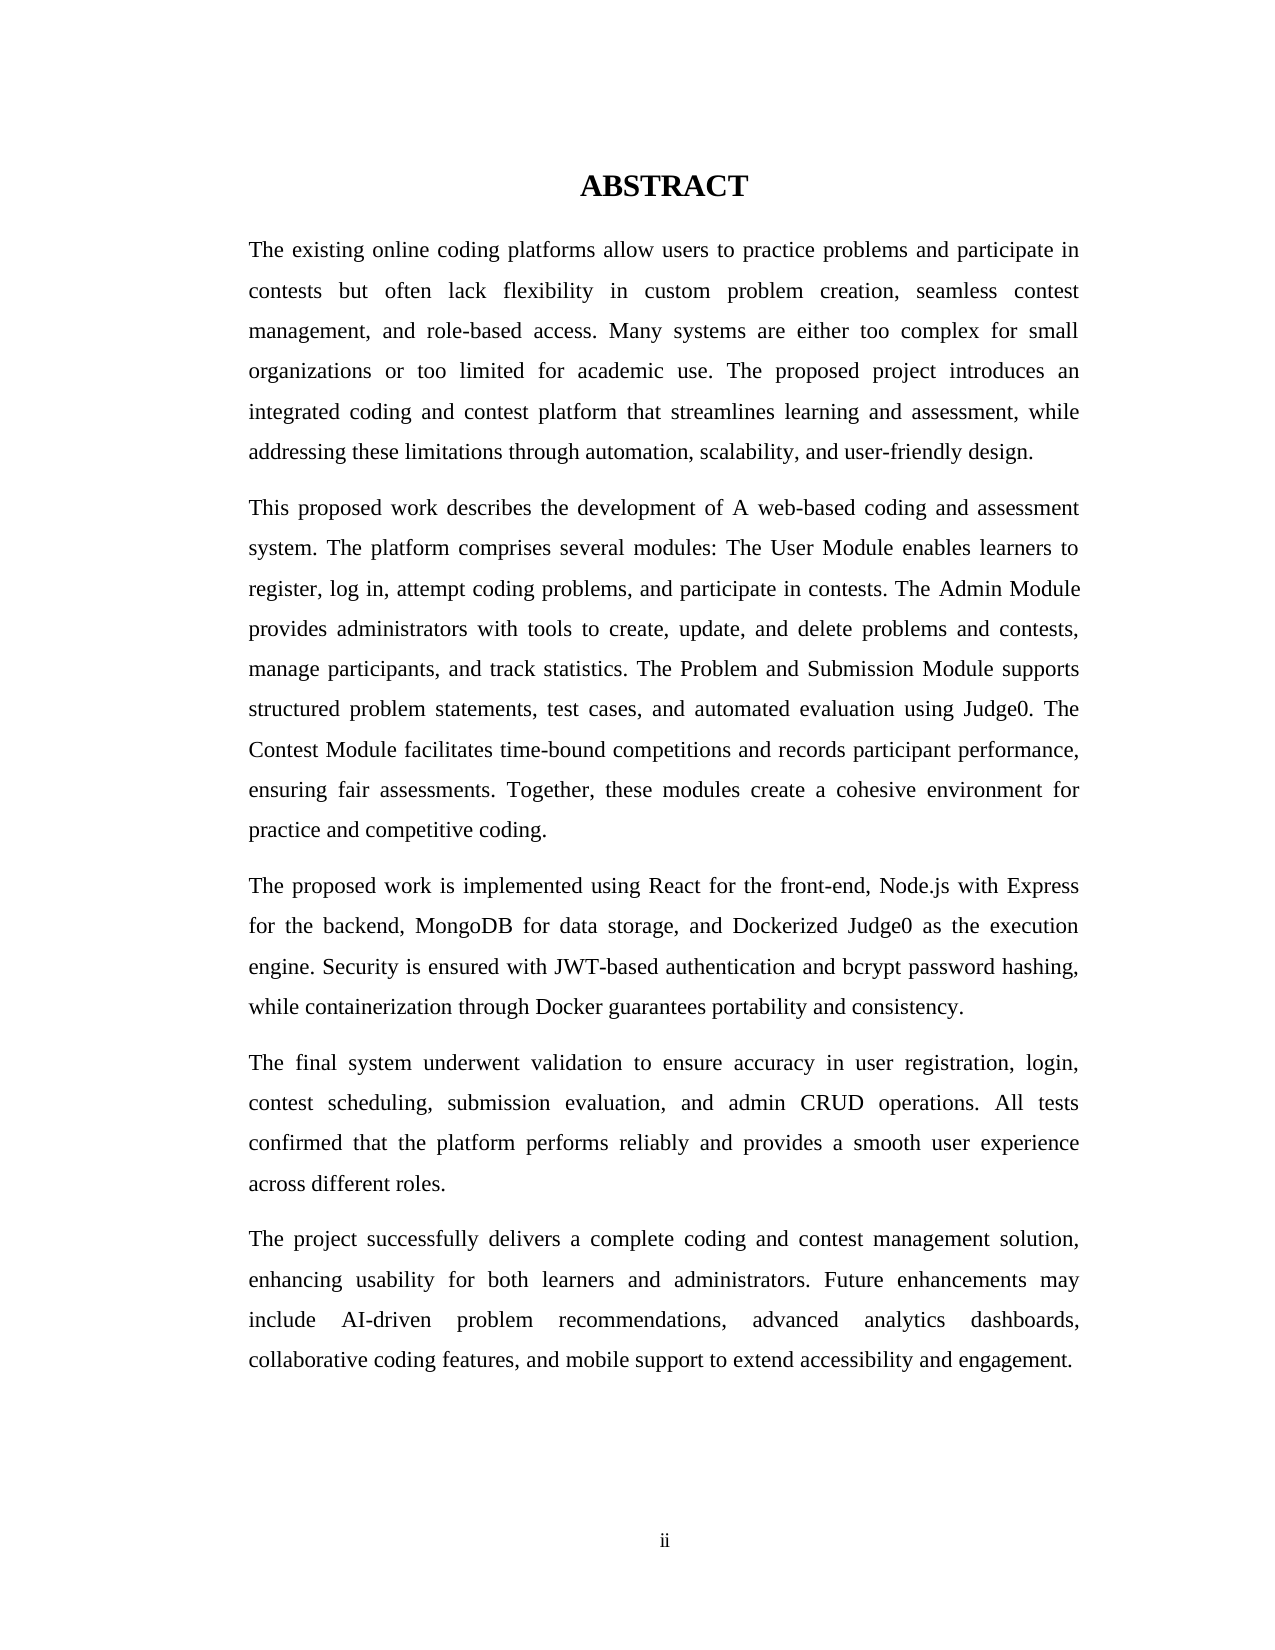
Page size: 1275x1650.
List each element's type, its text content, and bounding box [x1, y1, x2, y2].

text This proposed work describes the development of A web-based coding and assessment system. The platform comprises several modules: The User Module enables learners to register, log in, attempt coding problems, and participate in contests. The Admin Module provides administrators with tools to create, update, and delete problems and contests, manage participants, and track statistics. The Problem and Submission Module supports structured problem statements, test cases, and automated evaluation using Judge0. The Contest Module facilitates time-bound competitions and records participant performance, ensuring fair assessments. Together, these modules create a cohesive environment for practice and competitive coding. [248, 494, 1081, 843]
text The existing online coding platforms allow users to practice problems and participate in contests but often lack flexibility in custom problem creation, seamless contest management, and role-based access. Many systems are either too complex for small organizations or too limited for academic use. The proposed project introduces an integrated coding and contest platform that streamlines learning and assessment, while addressing these limitations through automation, scalability, and user-friendly design. [248, 237, 1081, 464]
text The proposed work is implemented using React for the front-end, Node.js with Express for the backend, MongoDB for data storage, and Dockerized Judge0 as the execution engine. Security is ensured with JWT-based authentication and bcrypt password hashing, while containerization through Docker guarantees portability and consistency. [248, 872, 1080, 1019]
subtitle ABSTRACT [215, 167, 1113, 203]
text The final system underwent validation to ensure accuracy in user registration, login, contest scheduling, submission evaluation, and admin CRUD operations. All tests confirmed that the platform performs reliably and provides a smooth user experience across different roles. [248, 1049, 1080, 1196]
text The project successfully delivers a complete coding and contest management solution, enhancing usability for both learners and administrators. Future enhancements may include AI-driven problem recommendations, advanced analytics dashboards, collaborative coding features, and mobile support to extend accessibility and engagement. [248, 1225, 1080, 1373]
